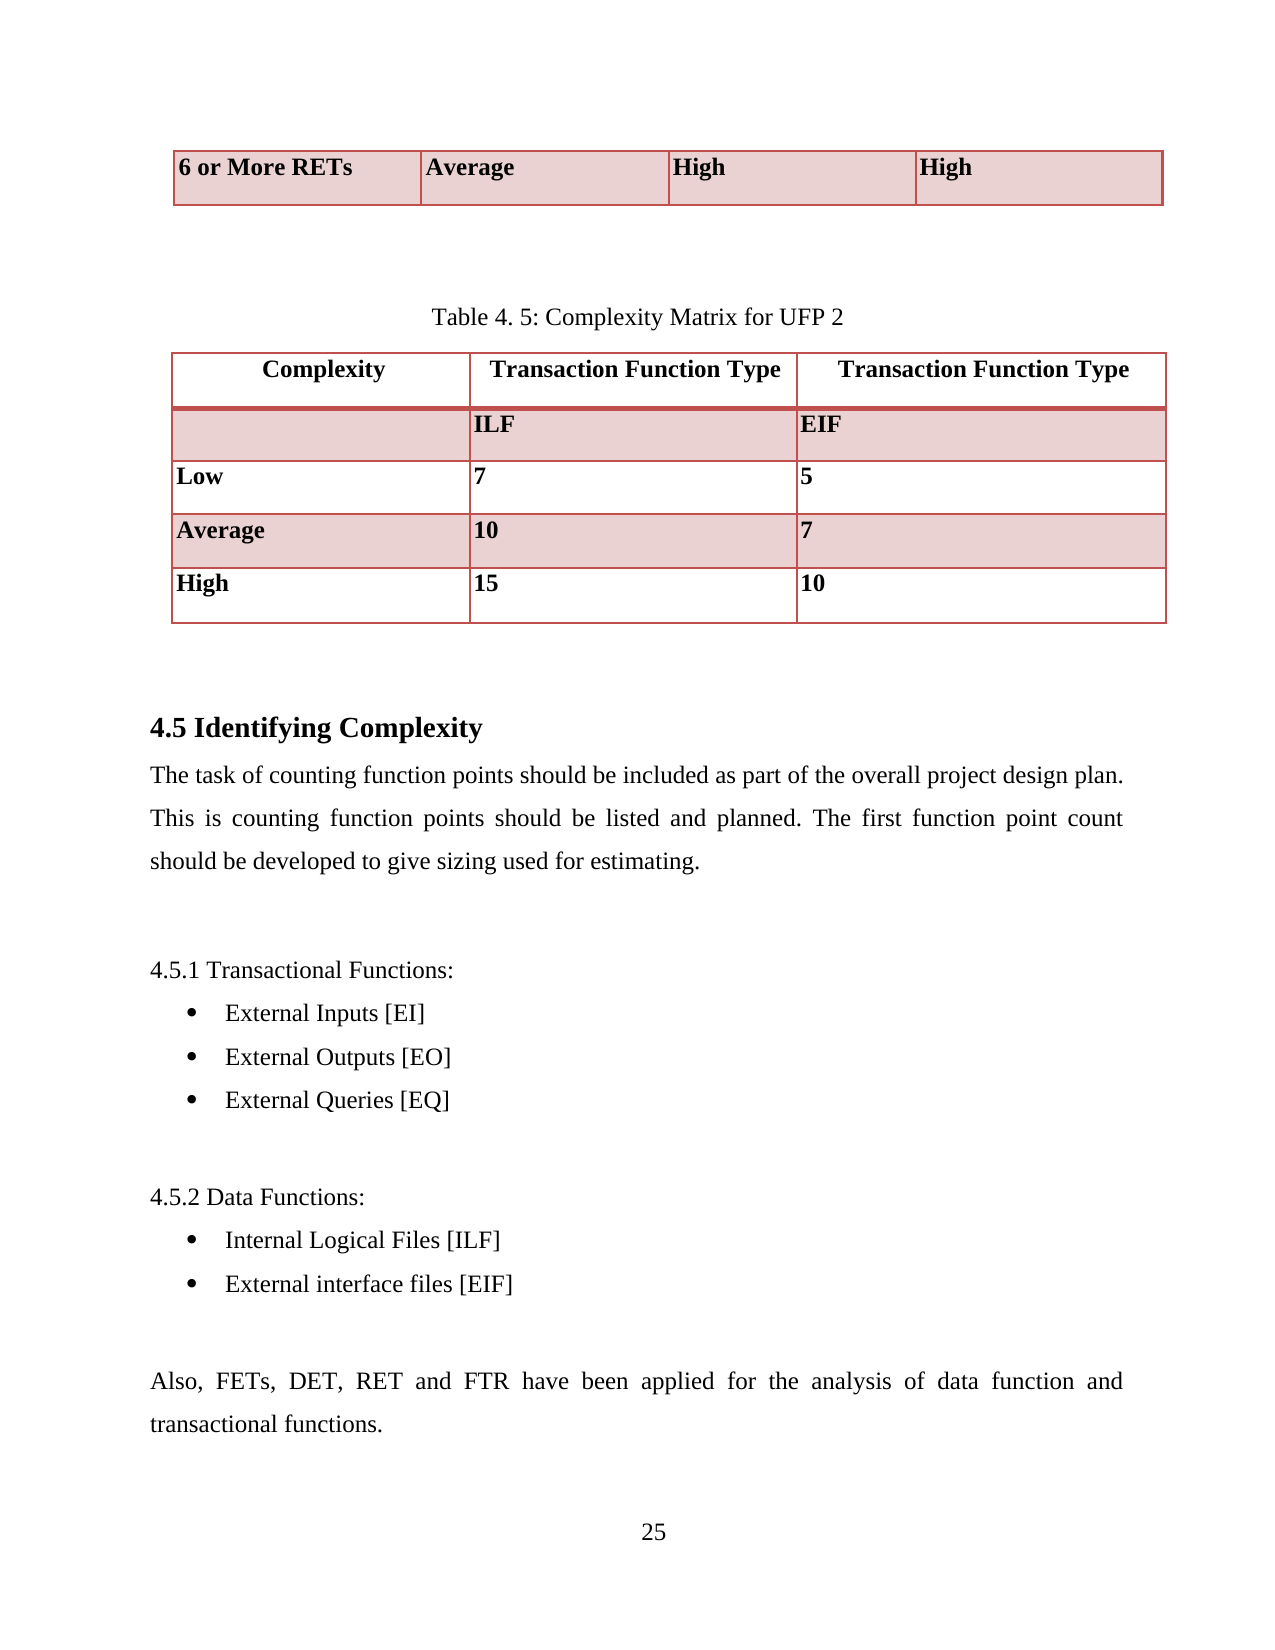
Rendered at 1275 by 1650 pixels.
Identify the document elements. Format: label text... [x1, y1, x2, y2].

subtitle 4.5.2 Data Functions: [150, 1182, 1125, 1211]
table_cell 10 [471, 515, 796, 567]
table_cell Low [173, 462, 469, 513]
text Table 4. 5: Complexity Matrix for UFP 2 [150, 302, 1125, 331]
list External Inputs [EI] [187, 998, 1125, 1027]
list External Queries [EQ] [187, 1085, 1125, 1113]
table_cell Average [422, 152, 668, 204]
table_cell 15 [471, 569, 796, 622]
list External interface files [EIF] [187, 1269, 1125, 1297]
table_cell 5 [798, 462, 1165, 513]
table_cell EIF [798, 411, 1165, 460]
table_cell High [173, 569, 469, 622]
table_header Complexity [173, 354, 469, 406]
table_cell High [670, 152, 915, 204]
table_cell 7 [798, 515, 1165, 567]
list External Outputs [EO] [187, 1042, 1125, 1070]
table_cell High [917, 152, 1161, 204]
text The task of counting function points should be included as part of the overall project design plan. This is counting function points should be listed and planned. The first function point count should be developed to give sizing used for estimating. [150, 760, 1125, 875]
table_cell 6 or More RETs [175, 152, 420, 204]
text Also, FETs, DET, RET and FTR have been applied for the analysis of data function and transactional functions. [150, 1366, 1125, 1438]
subtitle 4.5 Identifying Complexity [150, 710, 1125, 743]
table_cell ILF [471, 411, 796, 460]
table_cell Average [173, 515, 469, 567]
table_header Transaction Function Type [798, 354, 1165, 406]
table_header Transaction Function Type [471, 354, 796, 406]
table_cell 10 [798, 569, 1165, 622]
list Internal Logical Files [ILF] [187, 1226, 1125, 1254]
table_cell [173, 411, 469, 460]
subtitle 4.5.1 Transactional Functions: [150, 955, 1125, 984]
table_cell 7 [471, 462, 796, 513]
